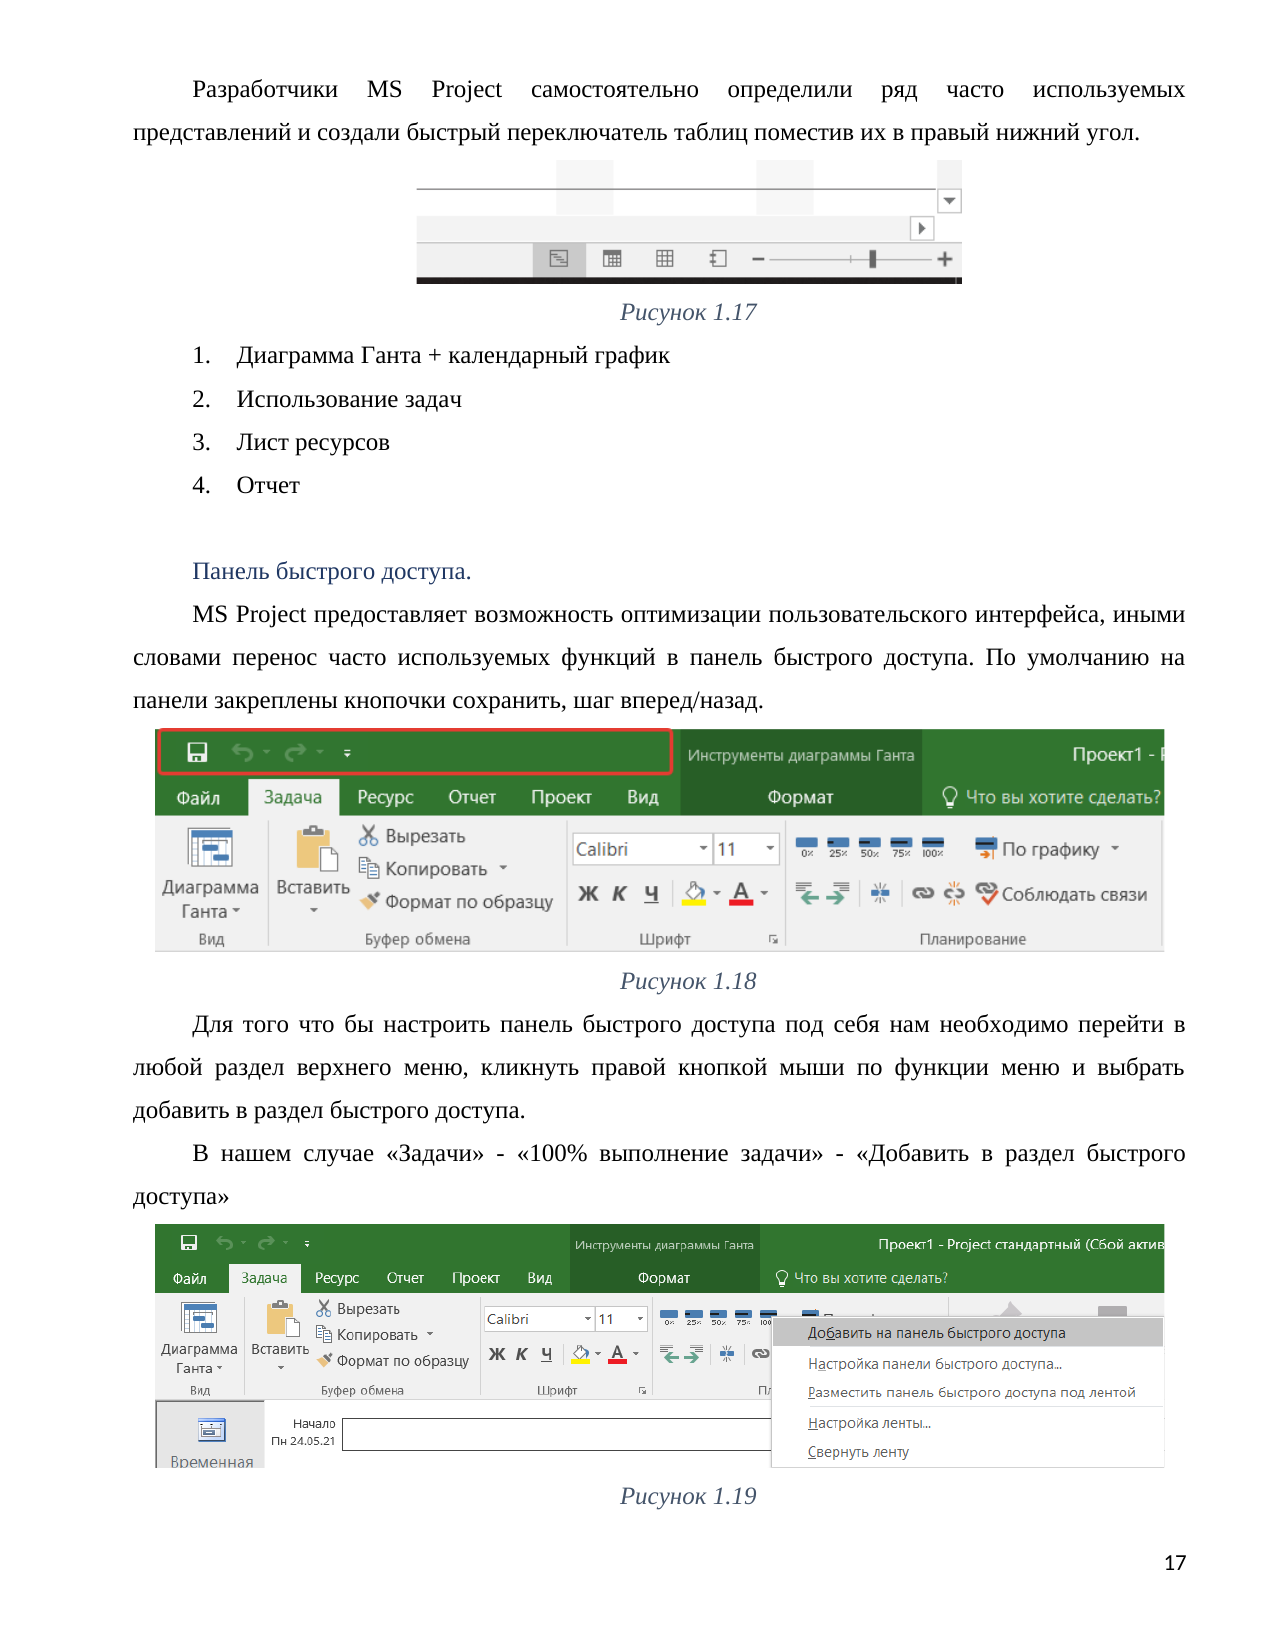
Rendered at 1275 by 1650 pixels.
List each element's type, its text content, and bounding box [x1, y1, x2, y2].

list Отчет [133, 470, 1186, 499]
text Разработчики MS Project самостоятельно определили ряд часто используемых представлений и создали быстрый переключатель таблиц поместив их в правый нижний угол. [133, 74, 1186, 146]
picture [155, 1224, 1165, 1468]
text Рисунок 1.17 [133, 297, 1186, 326]
picture [416, 160, 962, 284]
list Использование задач [133, 384, 1186, 412]
text Для того что бы настроить панель быстрого доступа под себя нам необходимо перейти в любой раздел верхнего меню, кликнуть правой кнопкой мыши по функции меню и выбрать добавить в раздел быстрого доступа. [133, 1009, 1186, 1124]
text MS Project предоставляет возможность оптимизации пользовательского интерфейса, иными словами перенос часто используемых функций в панель быстрого доступа. По умолчанию на панели закреплены кнопочки сохранить, шаг вперед/назад. [133, 599, 1186, 714]
text В нашем случае «Задачи» - «100% выполнение задачи» - «Добавить в раздел быстрого доступа» [133, 1138, 1186, 1210]
text Рисунок 1.19 [133, 1481, 1186, 1510]
text Рисунок 1.18 [133, 966, 1186, 994]
list Диаграмма Ганта + календарный график [133, 341, 1186, 369]
subtitle Панель быстрого доступа. [133, 556, 1186, 585]
picture [155, 728, 1165, 952]
list Лист ресурсов [133, 427, 1186, 456]
